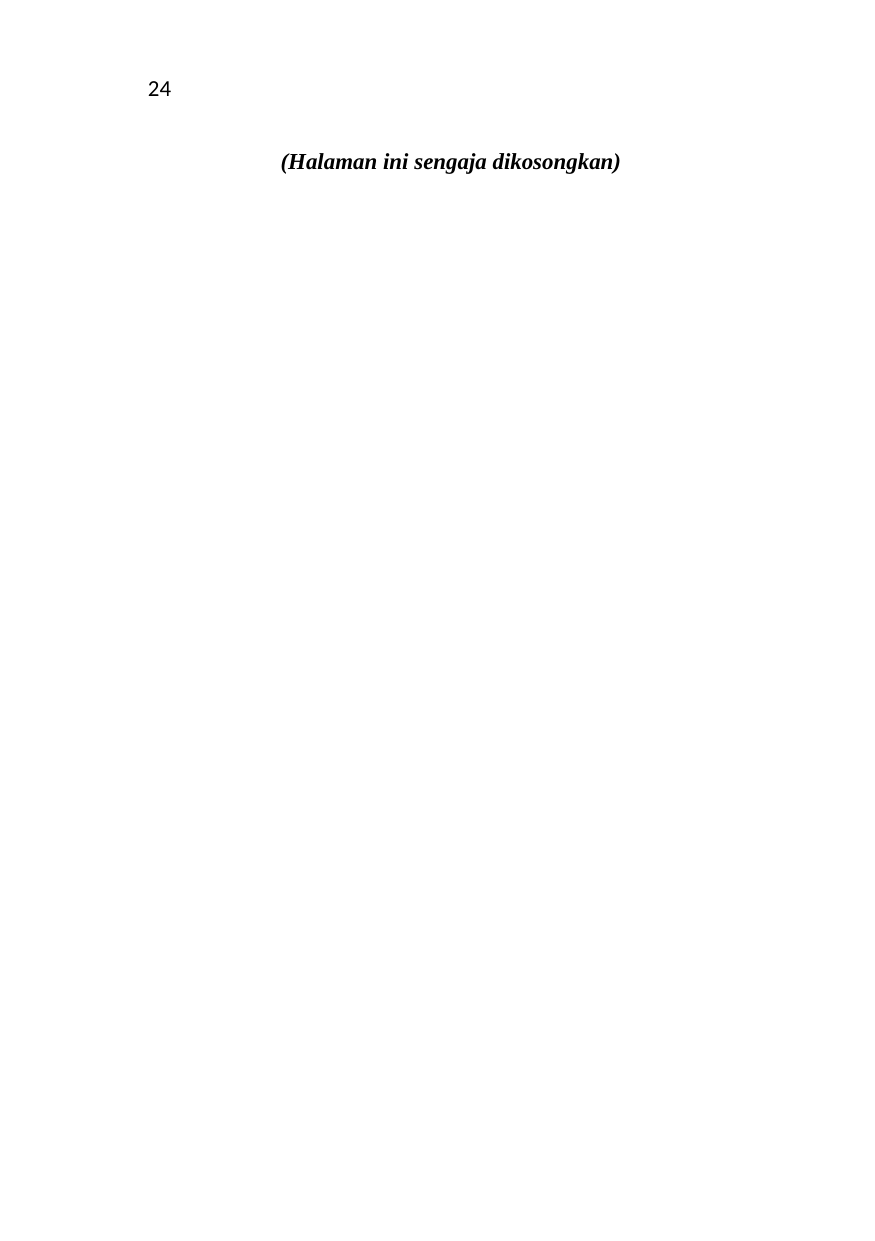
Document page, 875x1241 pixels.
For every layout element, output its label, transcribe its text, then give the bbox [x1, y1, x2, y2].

text (Halaman ini sengaja dikosongkan) [148, 148, 756, 174]
